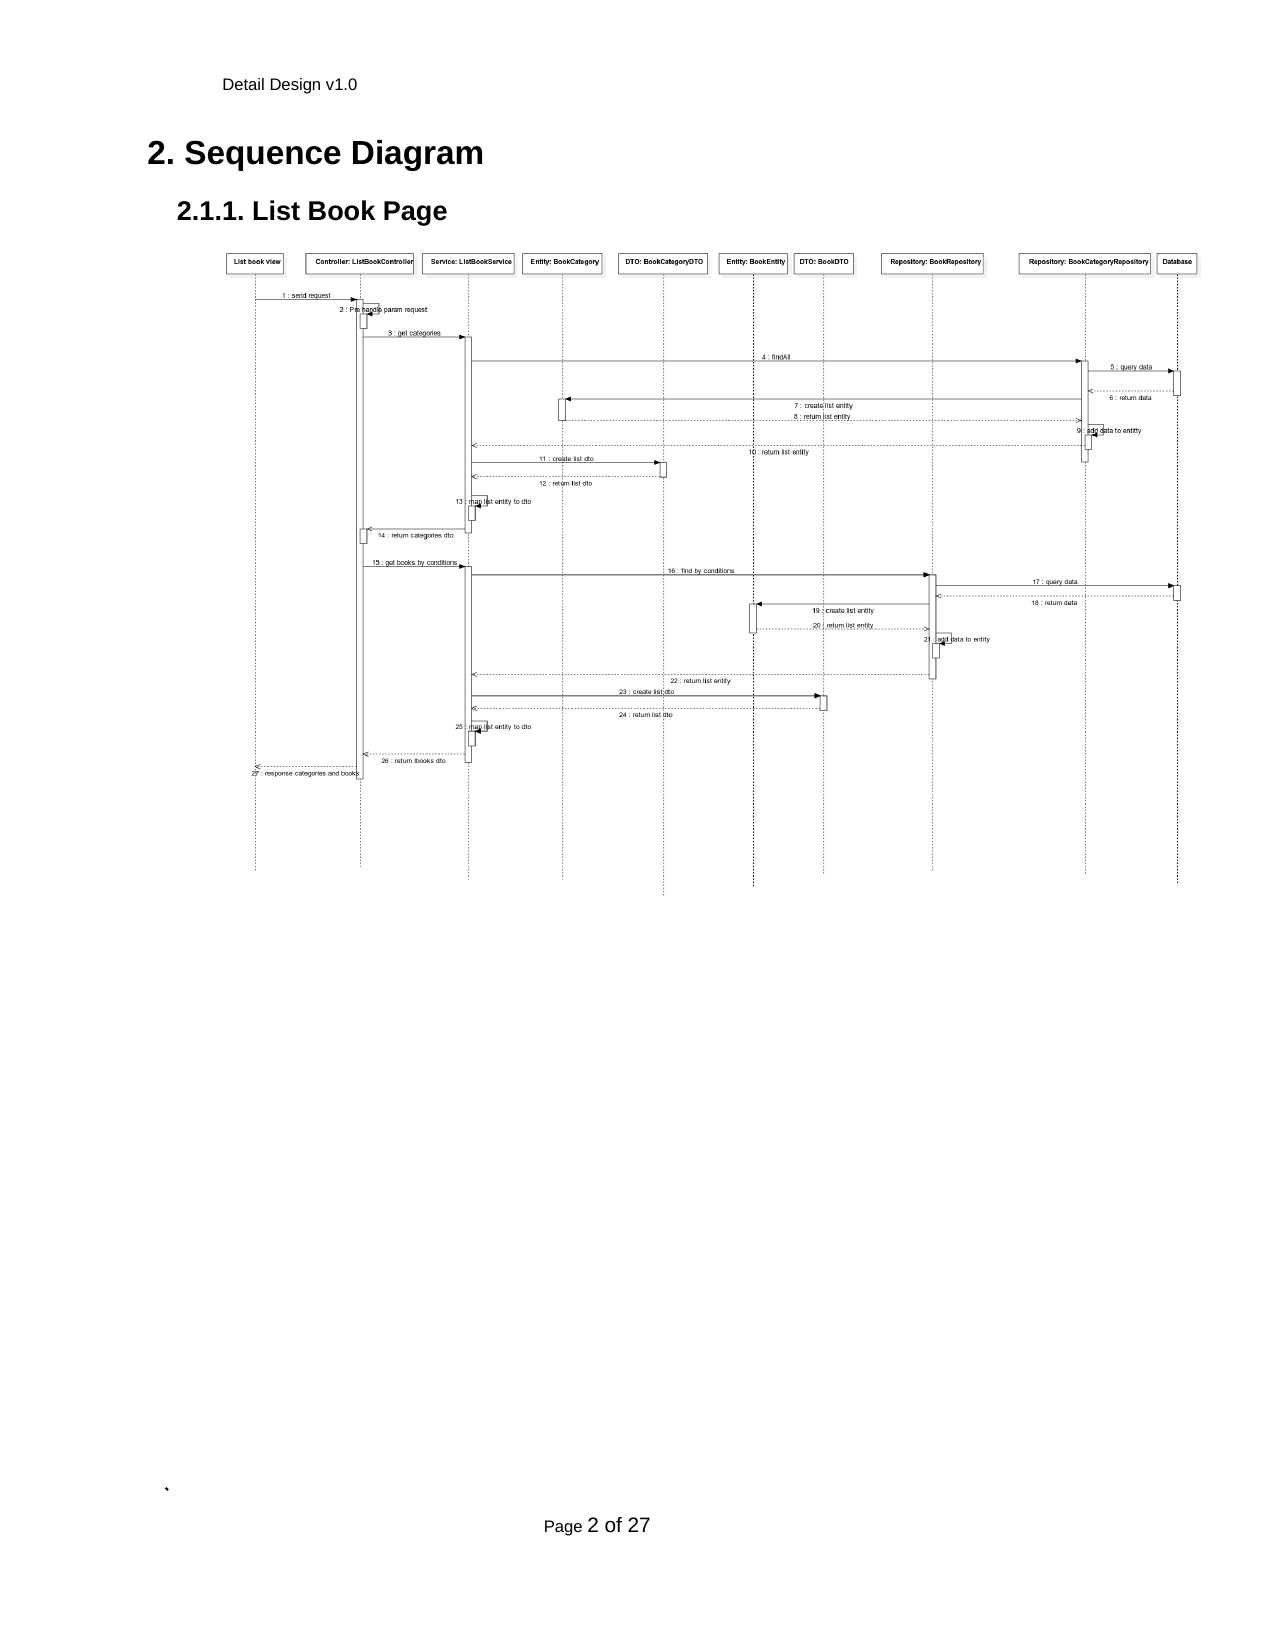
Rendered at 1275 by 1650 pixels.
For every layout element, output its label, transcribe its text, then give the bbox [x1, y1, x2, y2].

subtitle Sequence Diagram [147, 133, 1128, 171]
subtitle List Book Page [177, 195, 1128, 227]
picture [222, 248, 1202, 901]
